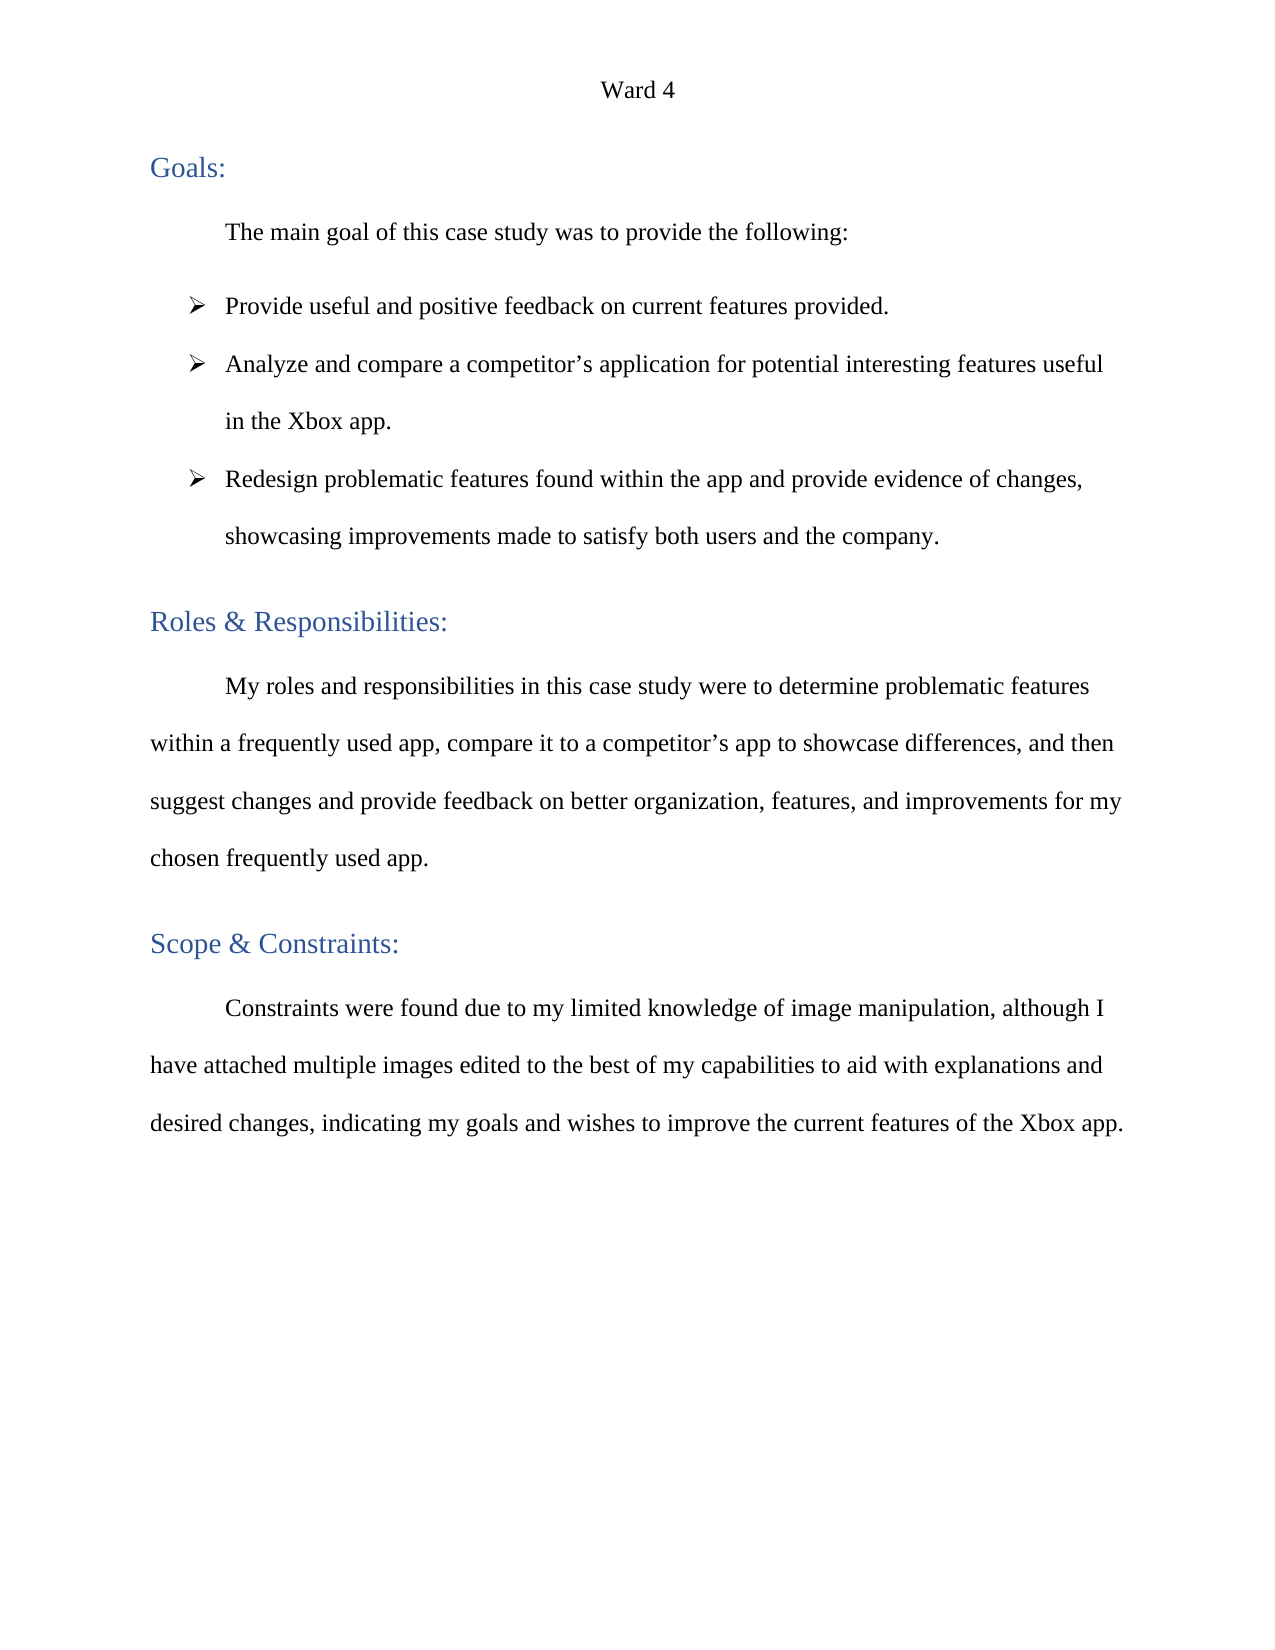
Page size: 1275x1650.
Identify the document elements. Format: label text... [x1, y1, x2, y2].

text My roles and responsibilities in this case study were to determine problematic features within a frequently used app, compare it to a competitor’s app to showcase differences, and then suggest changes and provide feedback on better organization, features, and improvements for my chosen frequently used app. [150, 671, 1125, 872]
list Provide useful and positive feedback on current features provided. [187, 291, 1125, 320]
subtitle Roles & Responsibilities: [150, 604, 1125, 637]
subtitle Goals: [150, 150, 1125, 183]
text The main goal of this case study was to provide the following: [150, 217, 1125, 246]
text Constraints were found due to my limited knowledge of image manipulation, although I have attached multiple images edited to the best of my capabilities to aid with explanations and desired changes, indicating my goals and wishes to improve the current features of the Xbox app. [150, 993, 1125, 1137]
list Redesign problematic features found within the app and provide evidence of changes, showcasing improvements made to satisfy both users and the company. [187, 464, 1125, 550]
list Analyze and compare a competitor’s application for potential interesting features useful in the Xbox app. [187, 349, 1125, 435]
subtitle Scope & Constraints: [150, 926, 1125, 959]
